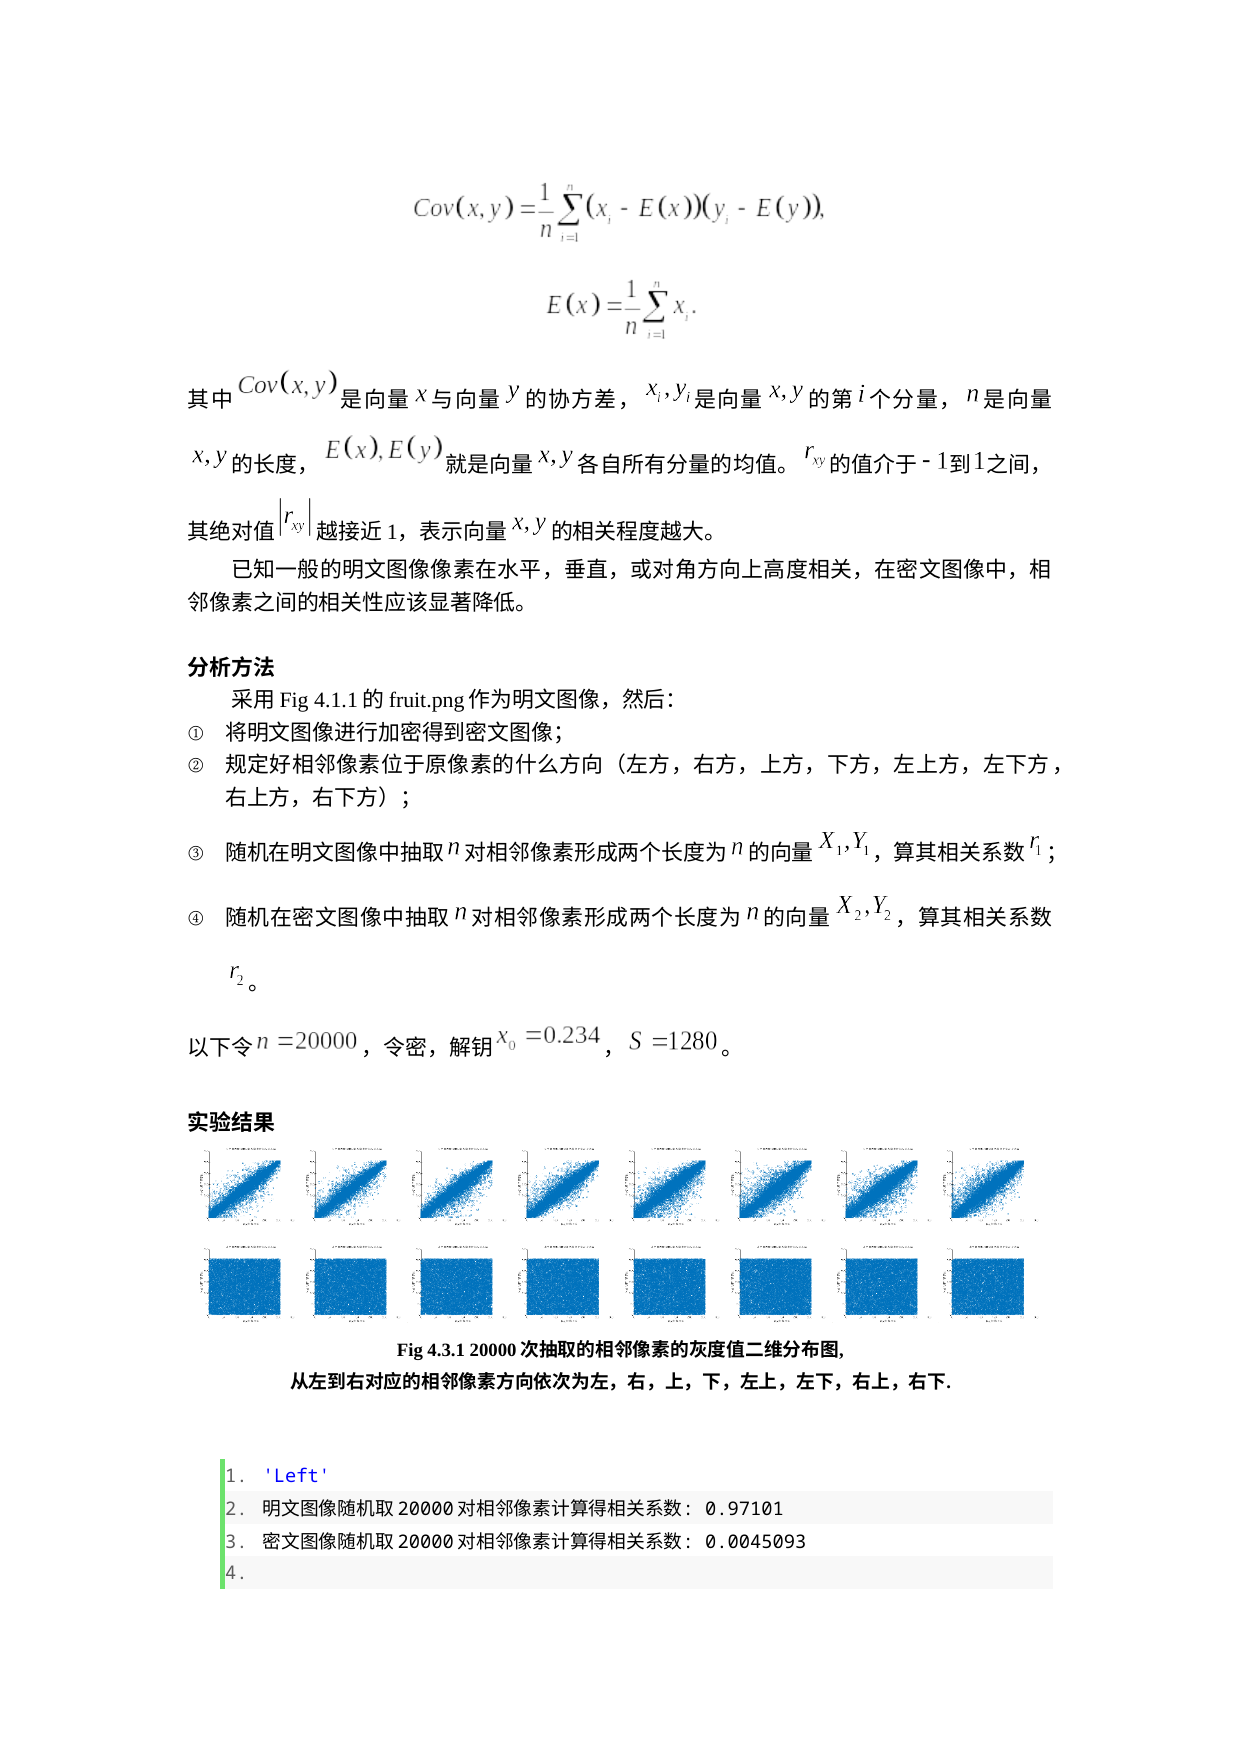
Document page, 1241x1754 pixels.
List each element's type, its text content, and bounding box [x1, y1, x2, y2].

list 密文图像随机取20000对相邻像素计算得相关系数: 0.0045093 [225, 1524, 1053, 1556]
list 随机在密文图像中抽取对相邻像素形成两个长度为的向量，算其相关系数。 [187, 877, 1053, 1007]
list 随机在明文图像中抽取对相邻像素形成两个长度为的向量，算其相关系数； [187, 812, 1053, 877]
list 'Left' [225, 1459, 1053, 1491]
list 规定好相邻像素位于原像素的什么方向（左方，右方，上方，下方，左上方，左下方，右上方，右下方）； [187, 747, 1053, 812]
text 以下令，令密，解钥，。 [187, 1007, 1053, 1072]
list 将明文图像进行加密得到密文图像； [187, 714, 1053, 747]
text 分析方法 [187, 649, 1053, 682]
text 其中是向量与向量的协方差，是向量的第个分量，是向量的长度，就是向量各自所有分量的均值。的值介于到之间，其绝对值越接近1，表示向量的相关程度越大。 [187, 357, 1053, 552]
list 明文图像随机取20000对相邻像素计算得相关系数: 0.97101 [225, 1491, 1053, 1524]
picture [195, 1145, 1045, 1226]
text Fig 4.3.1 20000次抽取的相邻像素的灰度值二维分布图, 从左到右对应的相邻像素方向依次为左，右，上，下，左上，左下，右上，右下. [187, 1332, 1053, 1397]
text 采用Fig 4.1.1的fruit.png作为明文图像，然后： [187, 682, 1053, 714]
picture [195, 1243, 1045, 1323]
text 已知一般的明文图像像素在水平，垂直，或对角方向上高度相关，在密文图像中，相邻像素之间的相关性应该显著降低。 [187, 552, 1053, 617]
text 实验结果 [187, 1104, 1053, 1137]
